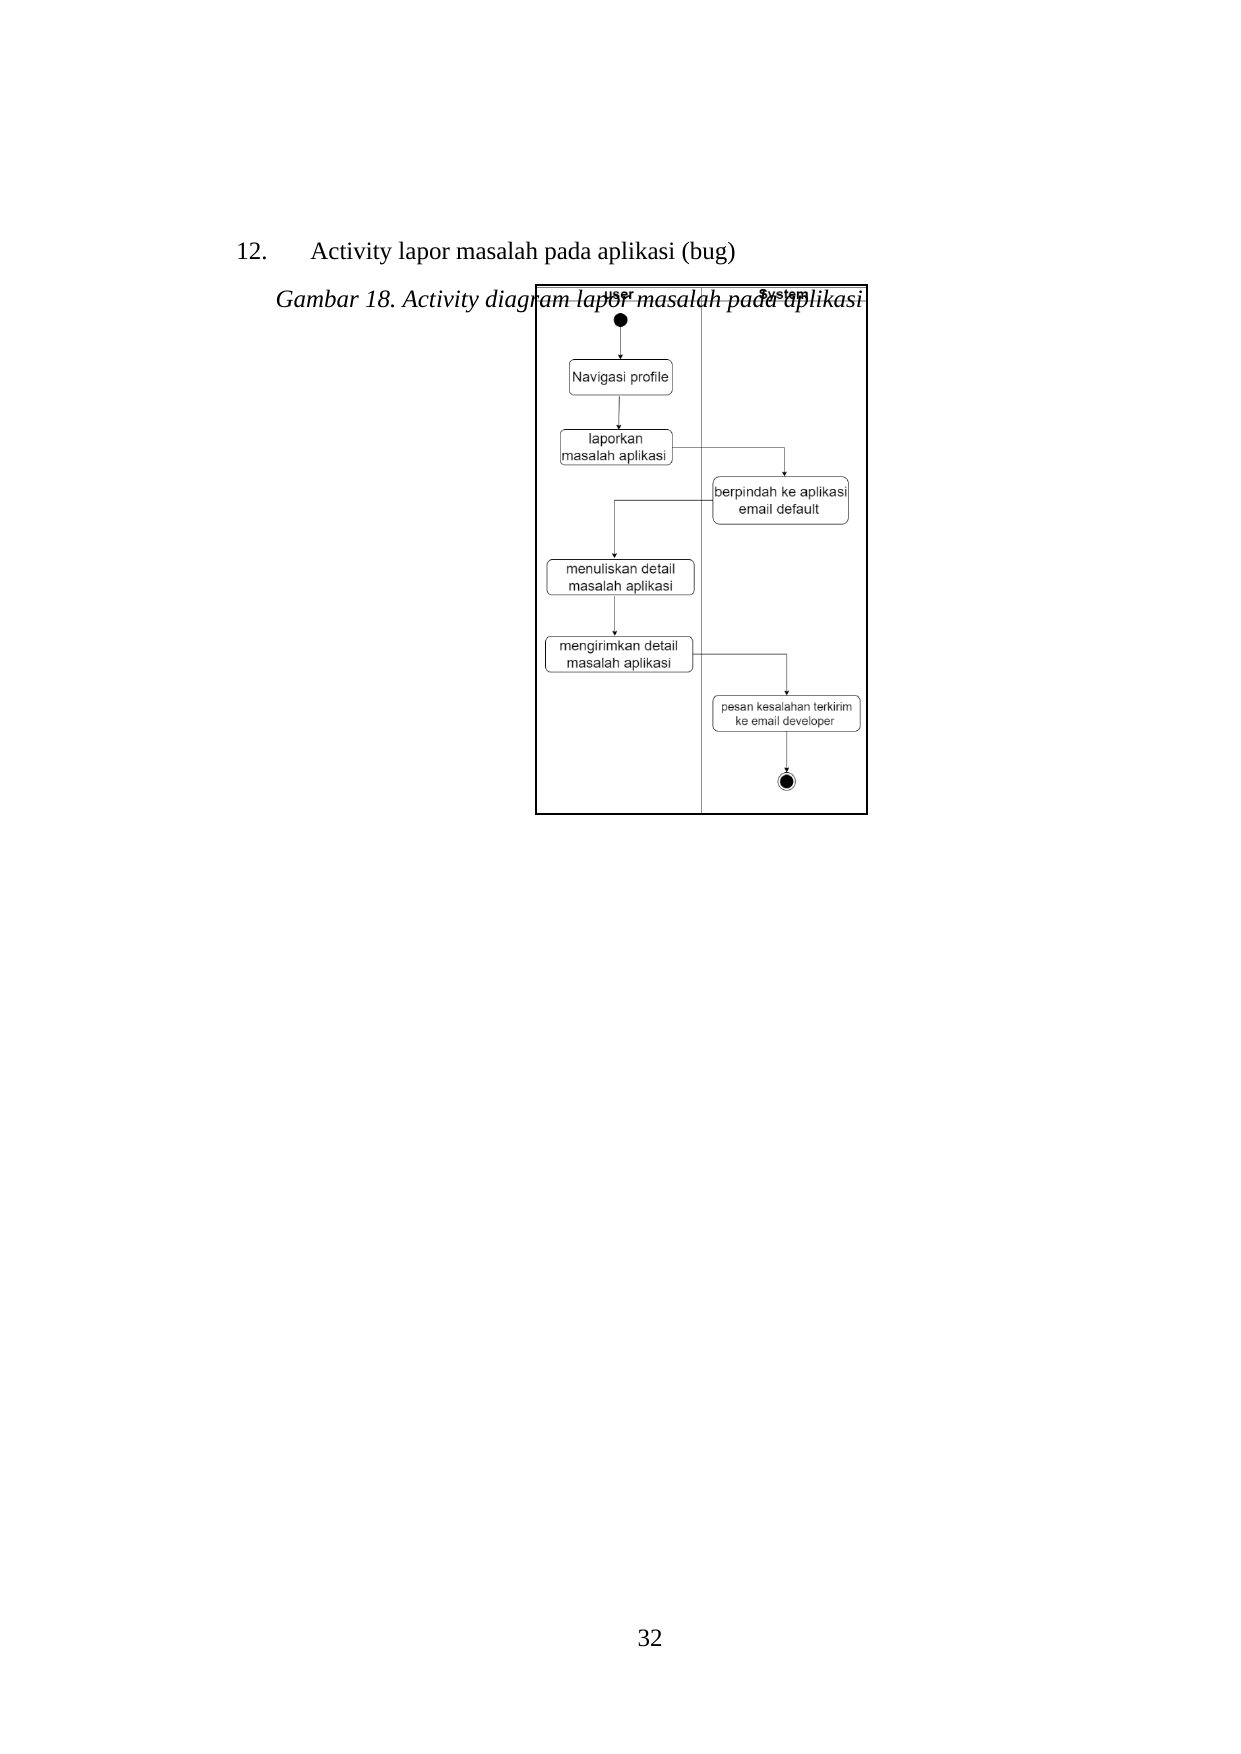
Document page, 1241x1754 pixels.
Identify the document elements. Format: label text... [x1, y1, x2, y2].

picture [537, 286, 866, 813]
subtitle Activity lapor masalah pada aplikasi (bug) [236, 236, 1063, 265]
